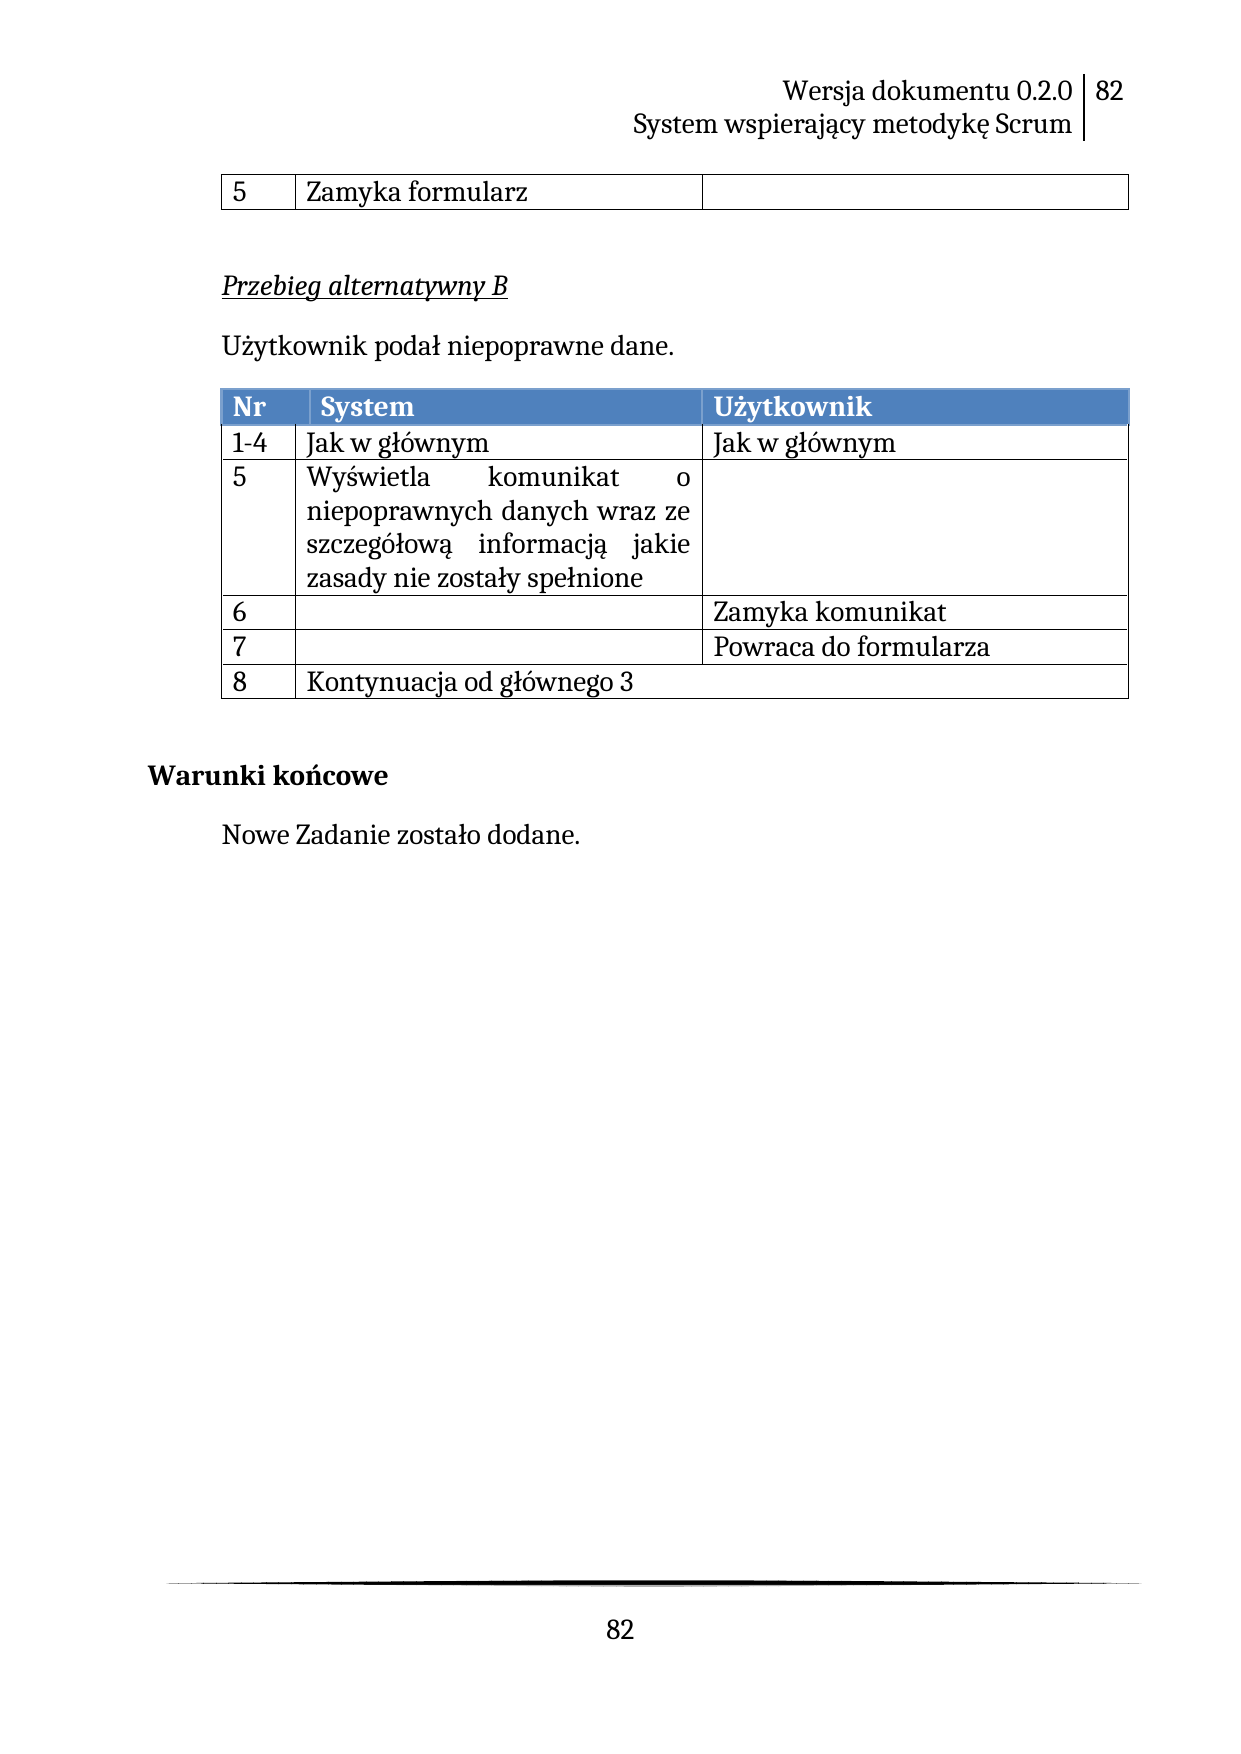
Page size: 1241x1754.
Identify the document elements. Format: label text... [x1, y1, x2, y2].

table_header Nr [223, 390, 309, 424]
table_cell [703, 459, 1128, 594]
table_cell 5 [222, 175, 295, 209]
table_header Użytkownik [703, 390, 1128, 424]
text Nowe Zadanie zostało dodane. [148, 818, 1093, 852]
text Użytkownik podał niepoprawne dane. [148, 329, 1093, 362]
table_cell [296, 630, 702, 664]
table_cell Wyświetla komunikat o niepoprawnych danych wraz ze szczegółową informacją jakie zasady nie zostały spełnione [296, 460, 702, 594]
picture [166, 1579, 1142, 1587]
table_header System [311, 390, 701, 424]
table_cell [296, 596, 702, 629]
table_cell 7 [222, 629, 295, 664]
table_cell 1-4 [222, 426, 295, 459]
text Przebieg alternatywny B [148, 269, 1093, 303]
table_cell Kontynuacja od głównego 3 [296, 664, 1128, 698]
table_cell [703, 175, 1128, 209]
table_cell 8 [222, 664, 295, 698]
table_cell Jak w głównym [296, 426, 702, 459]
text Warunki końcowe [148, 759, 1093, 792]
table_cell Jak w głównym [703, 424, 1128, 459]
table_cell 6 [222, 595, 295, 629]
table_cell 5 [222, 459, 295, 594]
table_cell Zamyka formularz [296, 175, 702, 209]
table_cell Zamyka komunikat [703, 595, 1128, 629]
table_cell Powraca do formularza [703, 629, 1128, 664]
